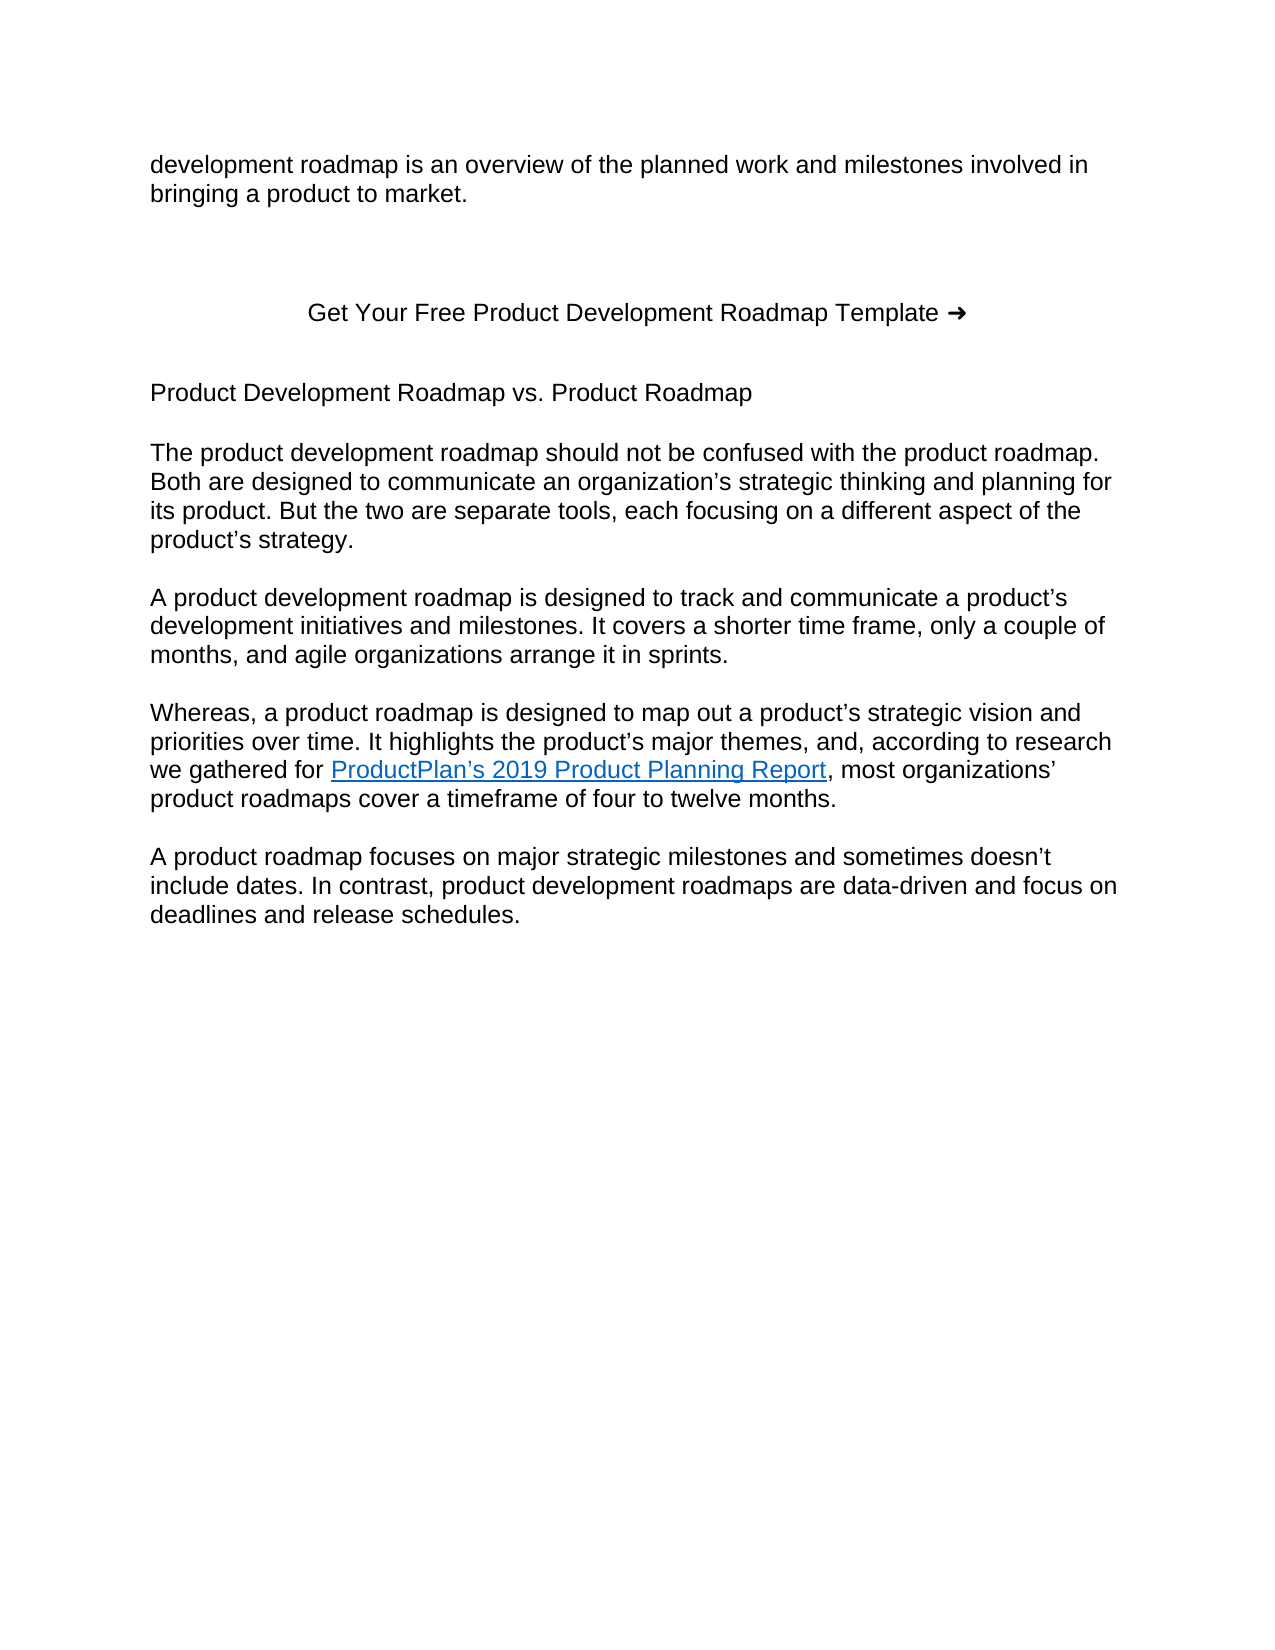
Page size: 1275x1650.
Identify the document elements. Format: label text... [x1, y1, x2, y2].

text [150, 150, 1125, 207]
subtitle Product Development Roadmap vs. Product Roadmap [150, 378, 1125, 407]
text A product roadmap focuses on major strategic milestones and sometimes doesn’t include dates. In contrast, product development roadmaps are data-driven and focus on deadlines and release schedules. [150, 842, 1125, 928]
text Whereas, a product roadmap is designed to map out a product’s strategic vision and priorities over time. It highlights the product’s major themes, and, according to research we gathered for ProductPlan’s 2019 Product Planning Report, most organizations’ product roadmaps cover a timeframe of four to twelve months. [150, 698, 1125, 813]
text A product development roadmap is designed to track and communicate a product’s development initiatives and milestones. It covers a shorter time frame, only a couple of months, and agile organizations arrange it in sprints. [150, 583, 1125, 669]
subtitle Get Your Free Product Development Roadmap Template ➜ [150, 294, 1125, 329]
text The product development roadmap should not be confused with the product roadmap. Both are designed to communicate an organization’s strategic thinking and planning for its product. But the two are separate tools, each focusing on a different aspect of the product’s strategy. [150, 438, 1125, 553]
